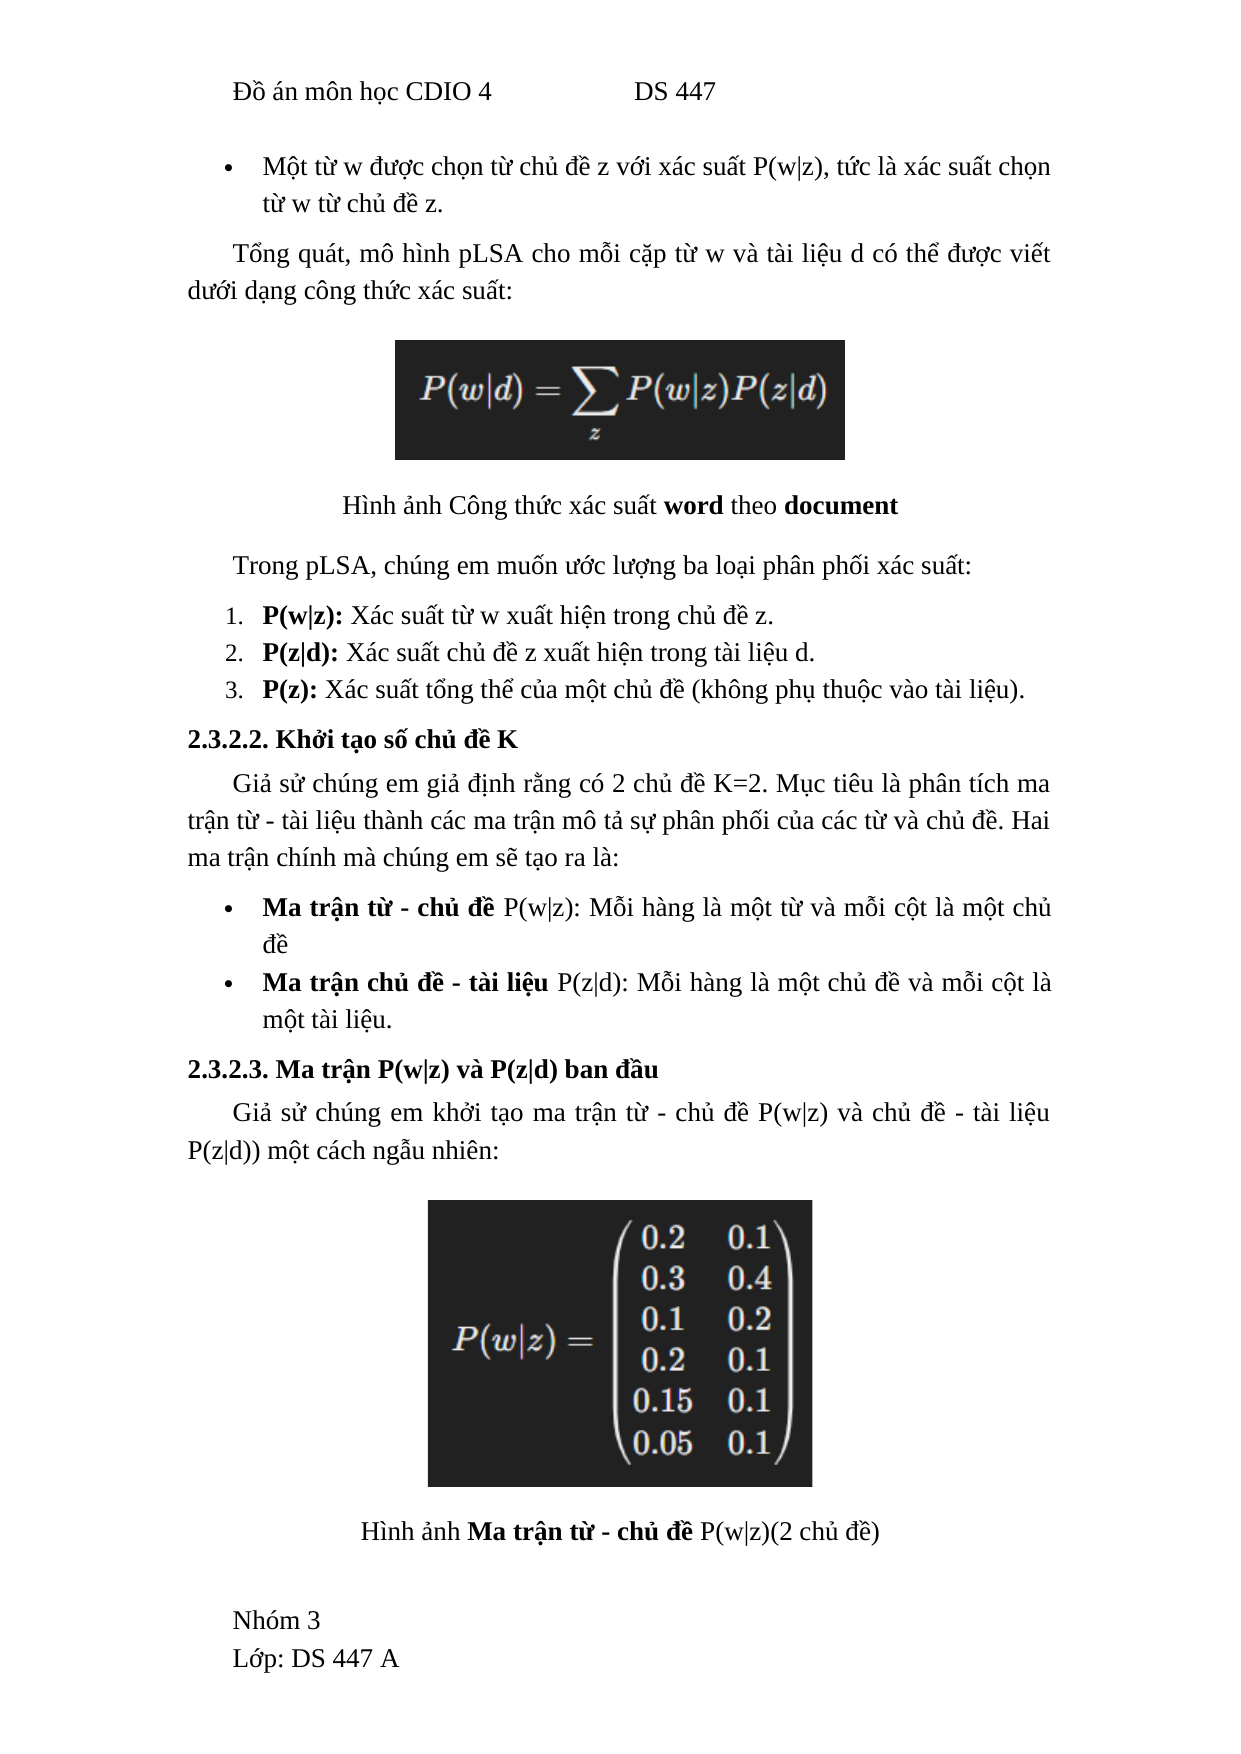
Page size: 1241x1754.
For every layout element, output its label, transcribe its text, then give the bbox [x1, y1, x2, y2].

subtitle 2.3.2.2. Khởi tạo số chủ đề K [187, 723, 1053, 754]
text Giả sử chúng em khởi tạo ma trận từ - chủ đề P(w|z) và chủ đề - tài liệu P(z|d)) một cách ngẫu nhiên: [187, 1097, 1053, 1165]
list Ma trận từ - chủ đề P(w|z): Mỗi hàng là một từ và mỗi cột là một chủ đề [225, 891, 1053, 960]
subtitle 2.3.2.3. Ma trận P(w|z) và P(z|d) ban đầu [187, 1053, 1053, 1084]
text Hình ảnh Ma trận từ - chủ đề P(w|z)(2 chủ đề) [187, 1515, 1053, 1547]
list Một từ w được chọn từ chủ đề z với xác suất P(w|z), tức là xác suất chọn từ w từ chủ đề z. [225, 150, 1053, 218]
text Giả sử chúng em giả định rằng có 2 chủ đề K=2. Mục tiêu là phân tích ma trận từ - tài liệu thành các ma trận mô tả sự phân phối của các từ và chủ đề. Hai ma trận chính mà chúng em sẽ tạo ra là: [187, 767, 1053, 873]
picture [427, 1200, 813, 1487]
list P(z|d): Xác suất chủ đề z xuất hiện trong tài liệu d. [225, 636, 1053, 667]
text Trong pLSA, chúng em muốn ước lượng ba loại phân phối xác suất: [187, 549, 1053, 580]
list P(z): Xác suất tổng thể của một chủ đề (không phụ thuộc vào tài liệu). [225, 673, 1053, 704]
text Tổng quát, mô hình pLSA cho mỗi cặp từ w và tài liệu d có thể được viết dưới dạng công thức xác suất: [187, 237, 1053, 306]
picture [395, 340, 845, 460]
list Ma trận chủ đề - tài liệu P(z|d): Mỗi hàng là một chủ đề và mỗi cột là một tài liệu. [225, 966, 1053, 1034]
text Hình ảnh Công thức xác suất word theo document [187, 489, 1053, 520]
list P(w|z): Xác suất từ w xuất hiện trong chủ đề z. [225, 599, 1053, 630]
